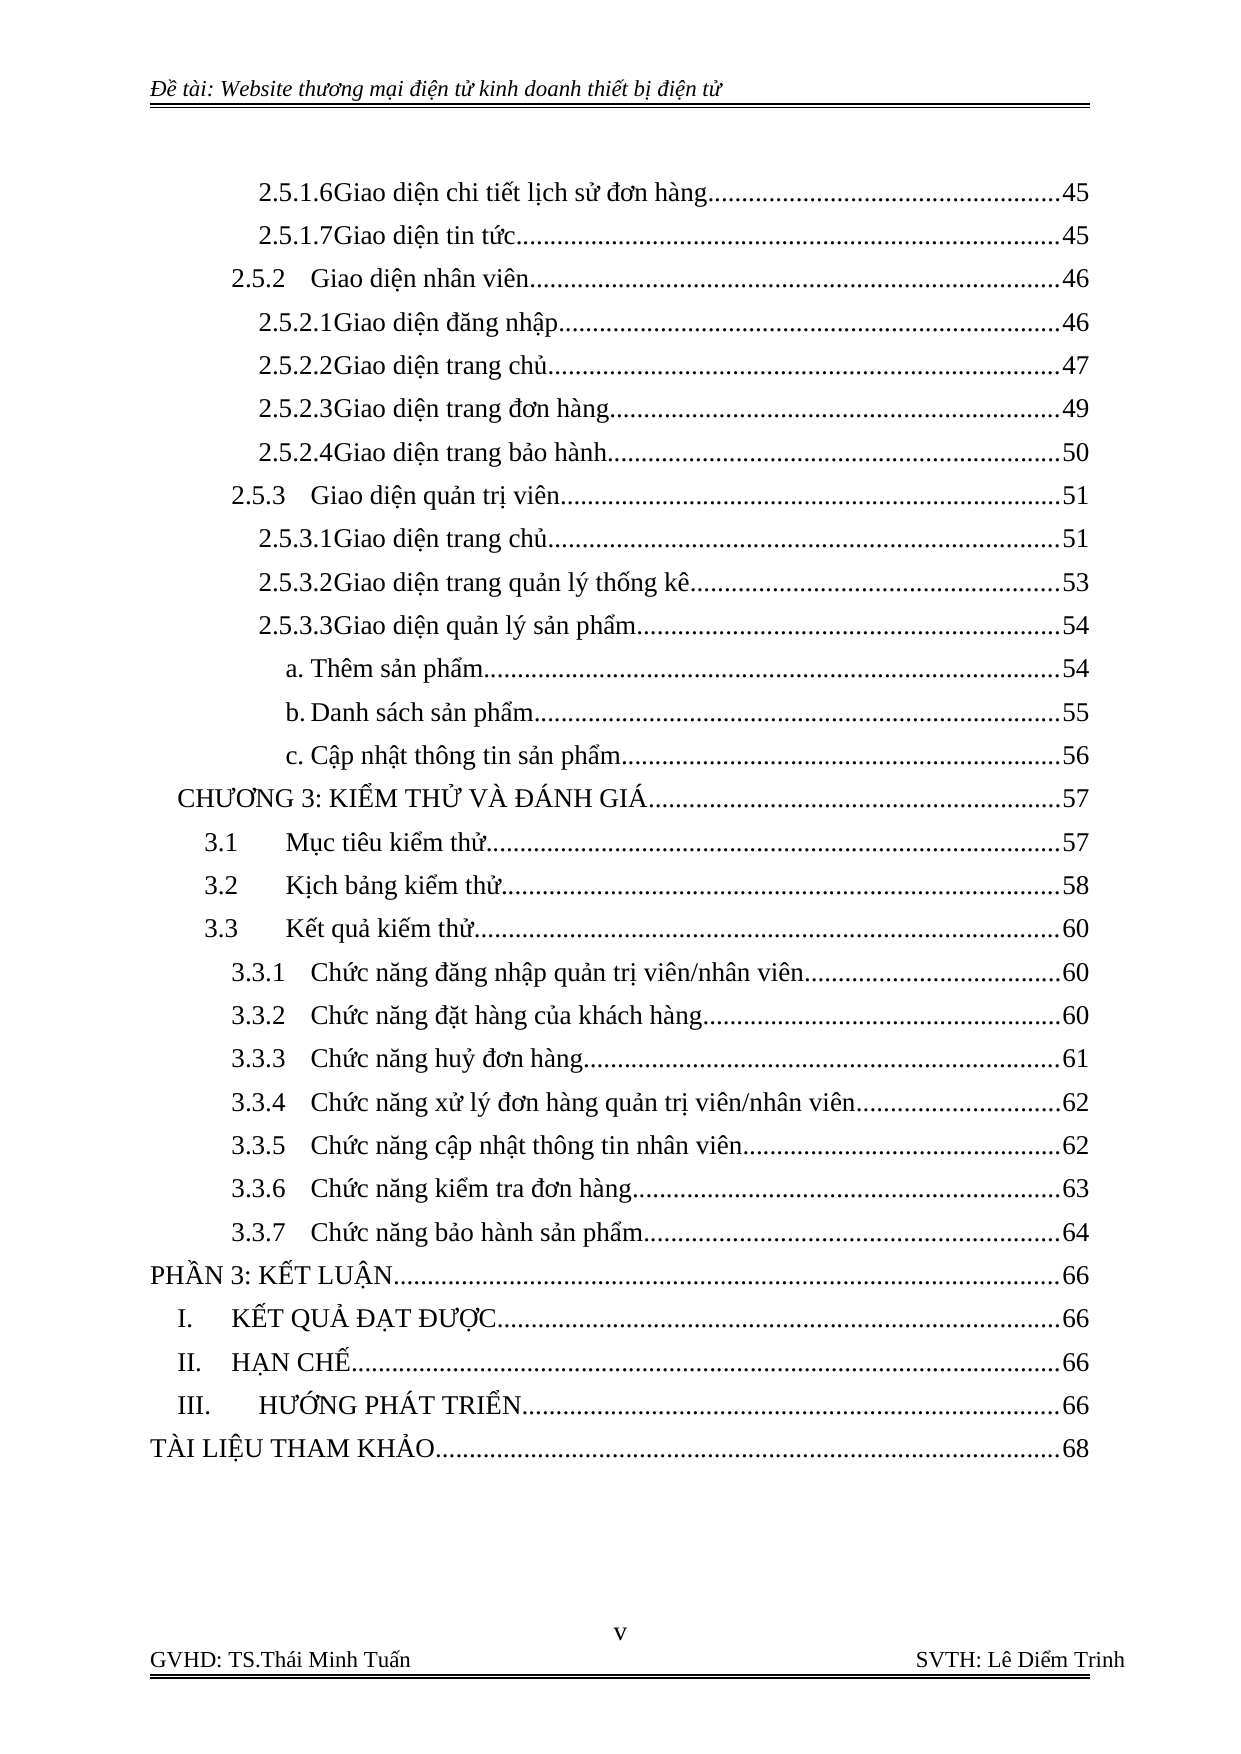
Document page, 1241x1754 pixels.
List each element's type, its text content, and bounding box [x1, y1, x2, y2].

text 2.5.2.2 Giao diện trang chủ 47 [258, 349, 1090, 380]
text 3.2 Kịch bảng kiểm thử 58 [204, 869, 1090, 900]
text III. HƯỚNG PHÁT TRIỂN 66 [177, 1389, 1090, 1420]
text 3.3 Kết quả kiếm thử 60 [204, 913, 1090, 944]
text b. Danh sách sản phẩm 55 [285, 696, 1090, 727]
text 2.5.3.1 Giao diện trang chủ 51 [258, 523, 1090, 554]
text CHƯƠNG 3: KIỂM THỬ VÀ ĐÁNH GIÁ 57 [177, 783, 1090, 814]
text TÀI LIỆU THAM KHẢO 68 [150, 1433, 1090, 1464]
text 2.5.2.4 Giao diện trang bảo hành 50 [258, 436, 1090, 467]
text I. KẾT QUẢ ĐẠT ĐƯỢC 66 [177, 1303, 1090, 1334]
text 2.5.2 Giao diện nhân viên 46 [231, 263, 1090, 294]
text 2.5.3.3 Giao diện quản lý sản phẩm 54 [258, 609, 1090, 640]
text 2.5.1.6 Giao diện chi tiết lịch sử đơn hàng 45 [258, 176, 1090, 207]
text 3.1 Mục tiêu kiểm thử 57 [204, 826, 1090, 857]
text c. Cập nhật thông tin sản phẩm 56 [285, 739, 1090, 770]
text 2.5.3 Giao diện quản trị viên 51 [231, 479, 1090, 510]
text 2.5.3.2 Giao diện trang quản lý thống kê 53 [258, 566, 1090, 597]
text 2.5.2.3 Giao diện trang đơn hàng 49 [258, 393, 1090, 424]
text II. HẠN CHẾ 66 [177, 1346, 1090, 1377]
text 3.3.4 Chức năng xử lý đơn hàng quản trị viên/nhân viên 62 [231, 1086, 1090, 1117]
text 3.3.7 Chức năng bảo hành sản phẩm 64 [231, 1216, 1090, 1247]
text PHẦN 3: KẾT LUẬN 66 [150, 1259, 1090, 1290]
text 3.3.6 Chức năng kiểm tra đơn hàng 63 [231, 1173, 1090, 1204]
text 3.3.1 Chức năng đăng nhập quản trị viên/nhân viên 60 [231, 956, 1090, 987]
text 3.3.2 Chức năng đặt hàng của khách hàng 60 [231, 999, 1090, 1030]
text 2.5.1.7 Giao diện tin tức 45 [258, 219, 1090, 250]
text 3.3.5 Chức năng cập nhật thông tin nhân viên 62 [231, 1129, 1090, 1160]
text a. Thêm sản phẩm 54 [285, 653, 1090, 684]
text 3.3.3 Chức năng huỷ đơn hàng 61 [231, 1043, 1090, 1074]
text 2.5.2.1 Giao diện đăng nhập 46 [258, 306, 1090, 337]
